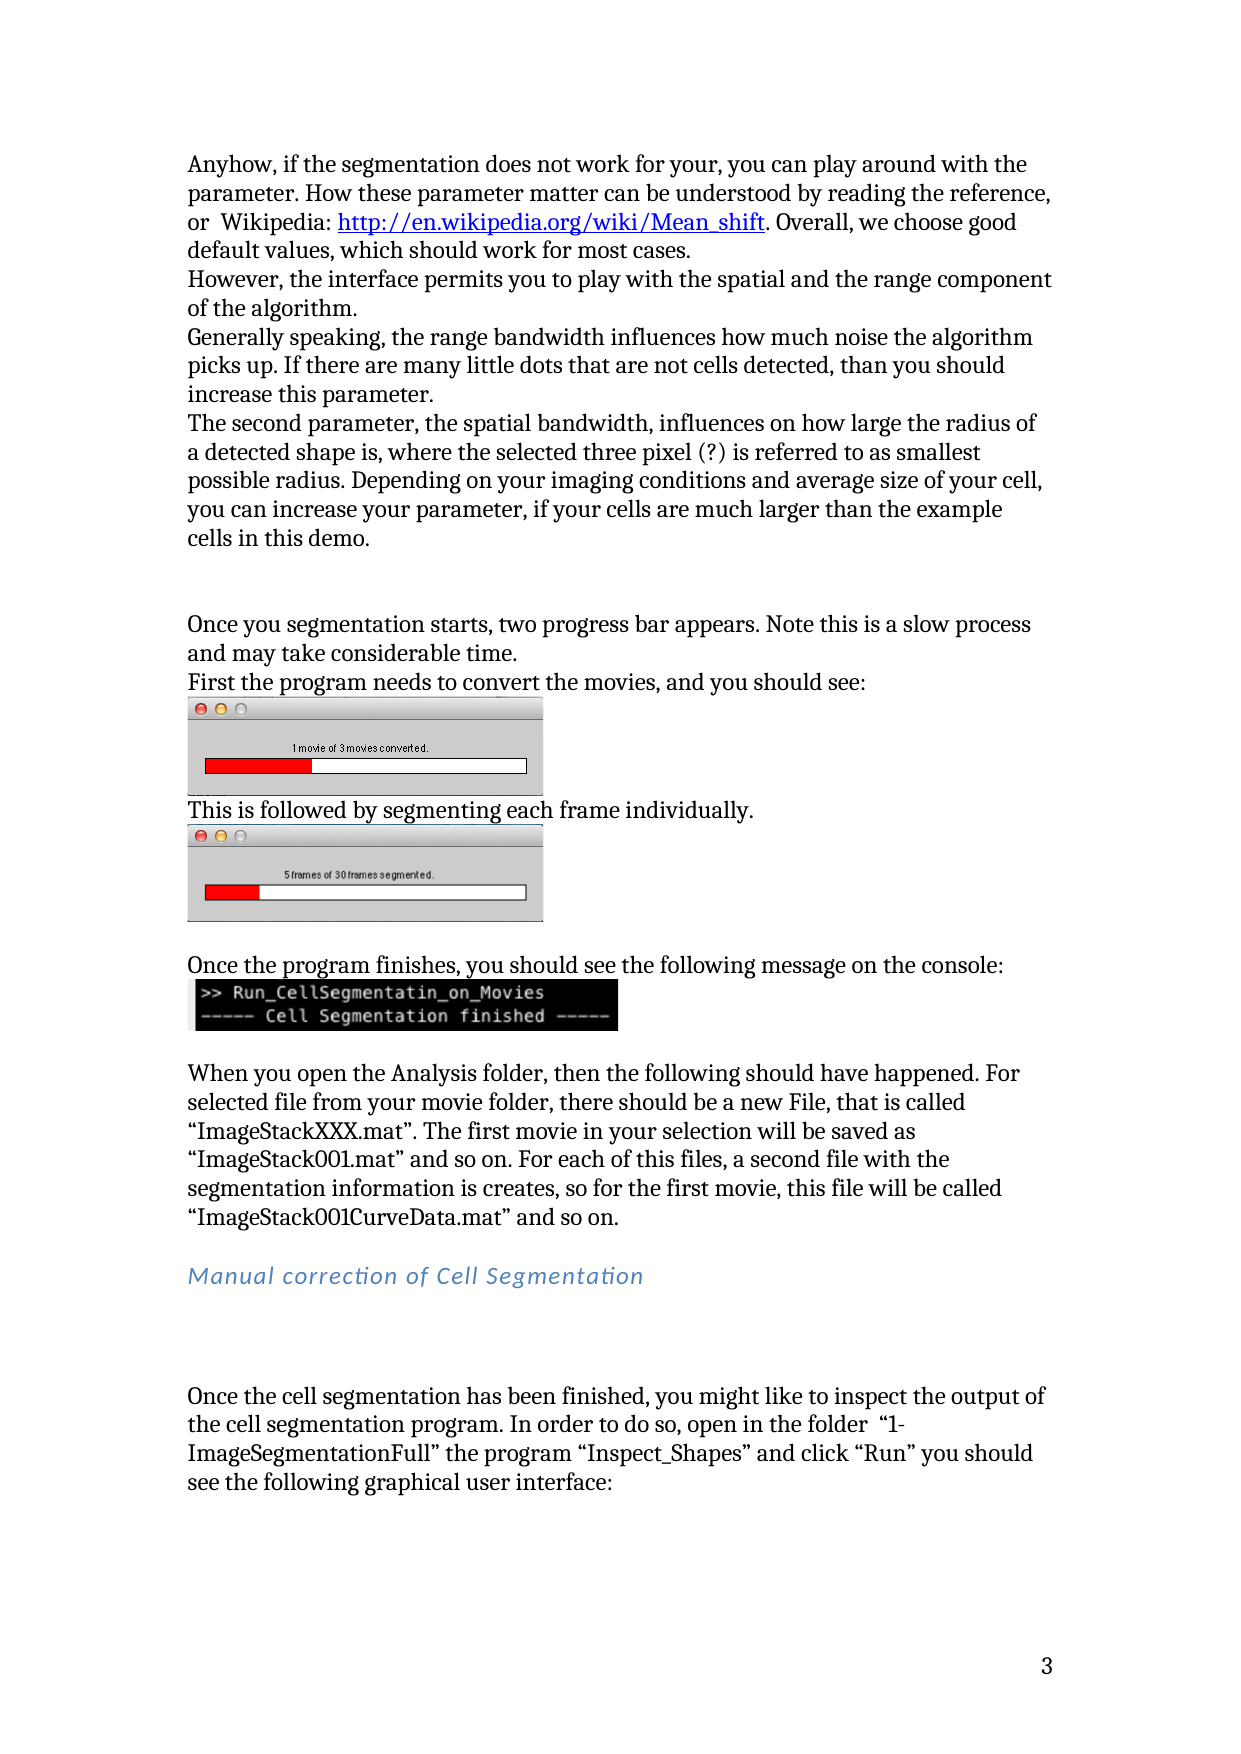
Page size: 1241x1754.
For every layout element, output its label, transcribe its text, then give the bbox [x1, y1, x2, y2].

text When you open the Analysis folder, then the following should have happened. For selected file from your movie folder, there should be a new File, that is called “ImageStackXXX.mat”. The first movie in your selection will be saved as “ImageStack001.mat” and so on. For each of this files, a second file with the segmentation information is creates, so for the first movie, this file will be called “ImageStack001CurveData.mat” and so on. [187, 1059, 1053, 1232]
text However, the interface permits you to play with the spatial and the range component of the algorithm. [187, 265, 1053, 322]
text Once you segmentation starts, two progress bar appears. Note this is a slow process and may take considerable time. [187, 610, 1053, 667]
text This is followed by segmenting each frame individually. [187, 796, 1053, 825]
text The second parameter, the spatial bandwidth, influences on how large the radius of a detected shape is, where the selected three pixel (?) is referred to as smallest possible radius. Depending on your imaging conditions and average size of your cell, you can increase your parameter, if your cells are much larger than the example cells in this demo. [187, 409, 1053, 552]
picture [187, 824, 544, 922]
text Generally speaking, the range bandwidth influences how much noise the algorithm picks up. If there are many little dots that are not cells detected, than you should increase this parameter. [187, 322, 1053, 409]
subtitle Manual correction of Cell Segmentation [187, 1260, 1053, 1291]
picture [187, 979, 619, 1031]
text Once the cell segmentation has been finished, you might like to inspect the output of the cell segmentation program. In order to do so, open in the folder “1-ImageSegmentationFull” the program “Inspect_Shapes” and click “Run” you should see the following graphical user interface: [187, 1382, 1053, 1497]
picture [187, 696, 544, 796]
text Anyhow, if the segmentation does not work for your, you can play around with the parameter. How these parameter matter can be understood by reading the reference, or Wikipedia: http://en.wikipedia.org/wiki/Mean_shift. Overall, we choose good default values, which should work for most cases. [187, 150, 1053, 265]
text Once the program finishes, you should see the following message on the console: [187, 951, 1053, 979]
